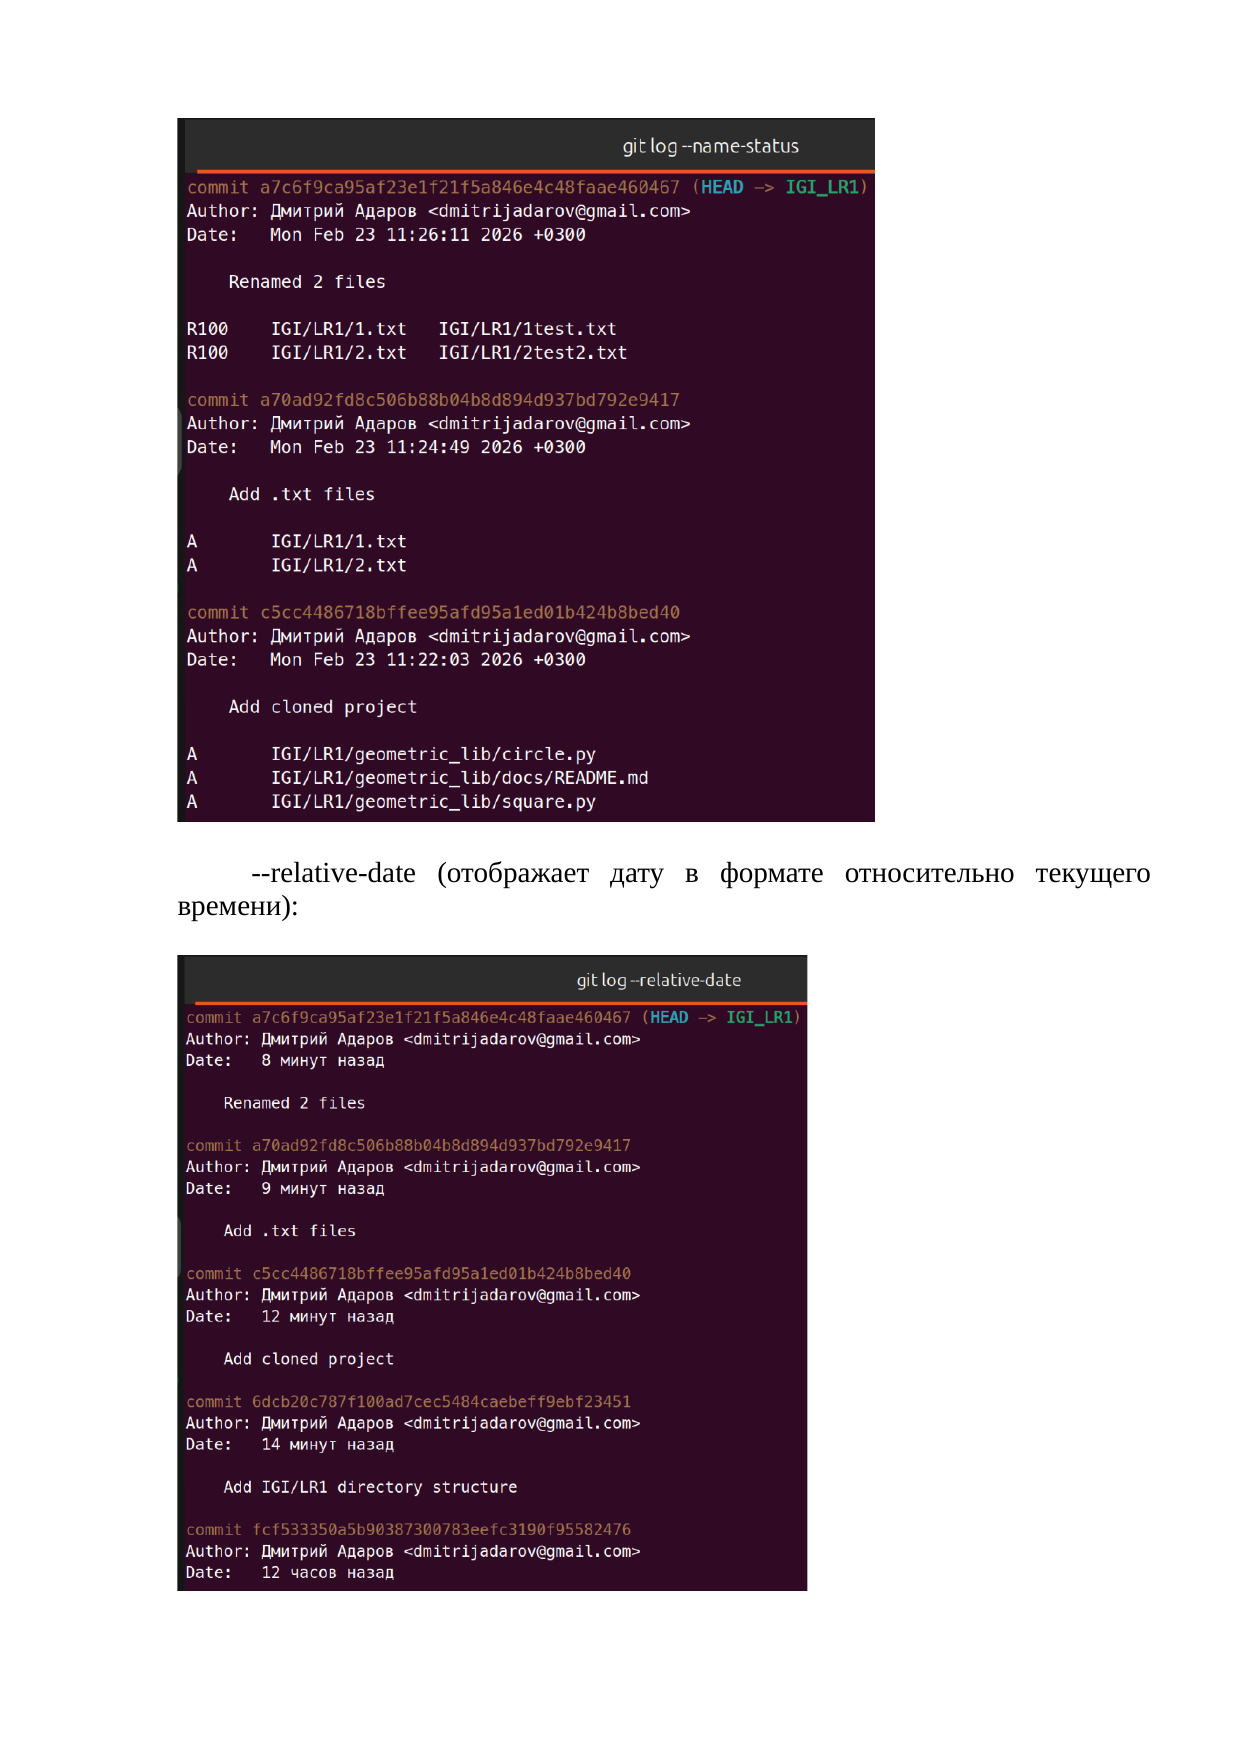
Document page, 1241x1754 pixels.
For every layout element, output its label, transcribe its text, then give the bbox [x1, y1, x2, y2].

picture [177, 118, 875, 822]
picture [177, 955, 808, 1591]
text --relative-date (отображает дату в формате относительно текущего времени): [177, 855, 1152, 922]
